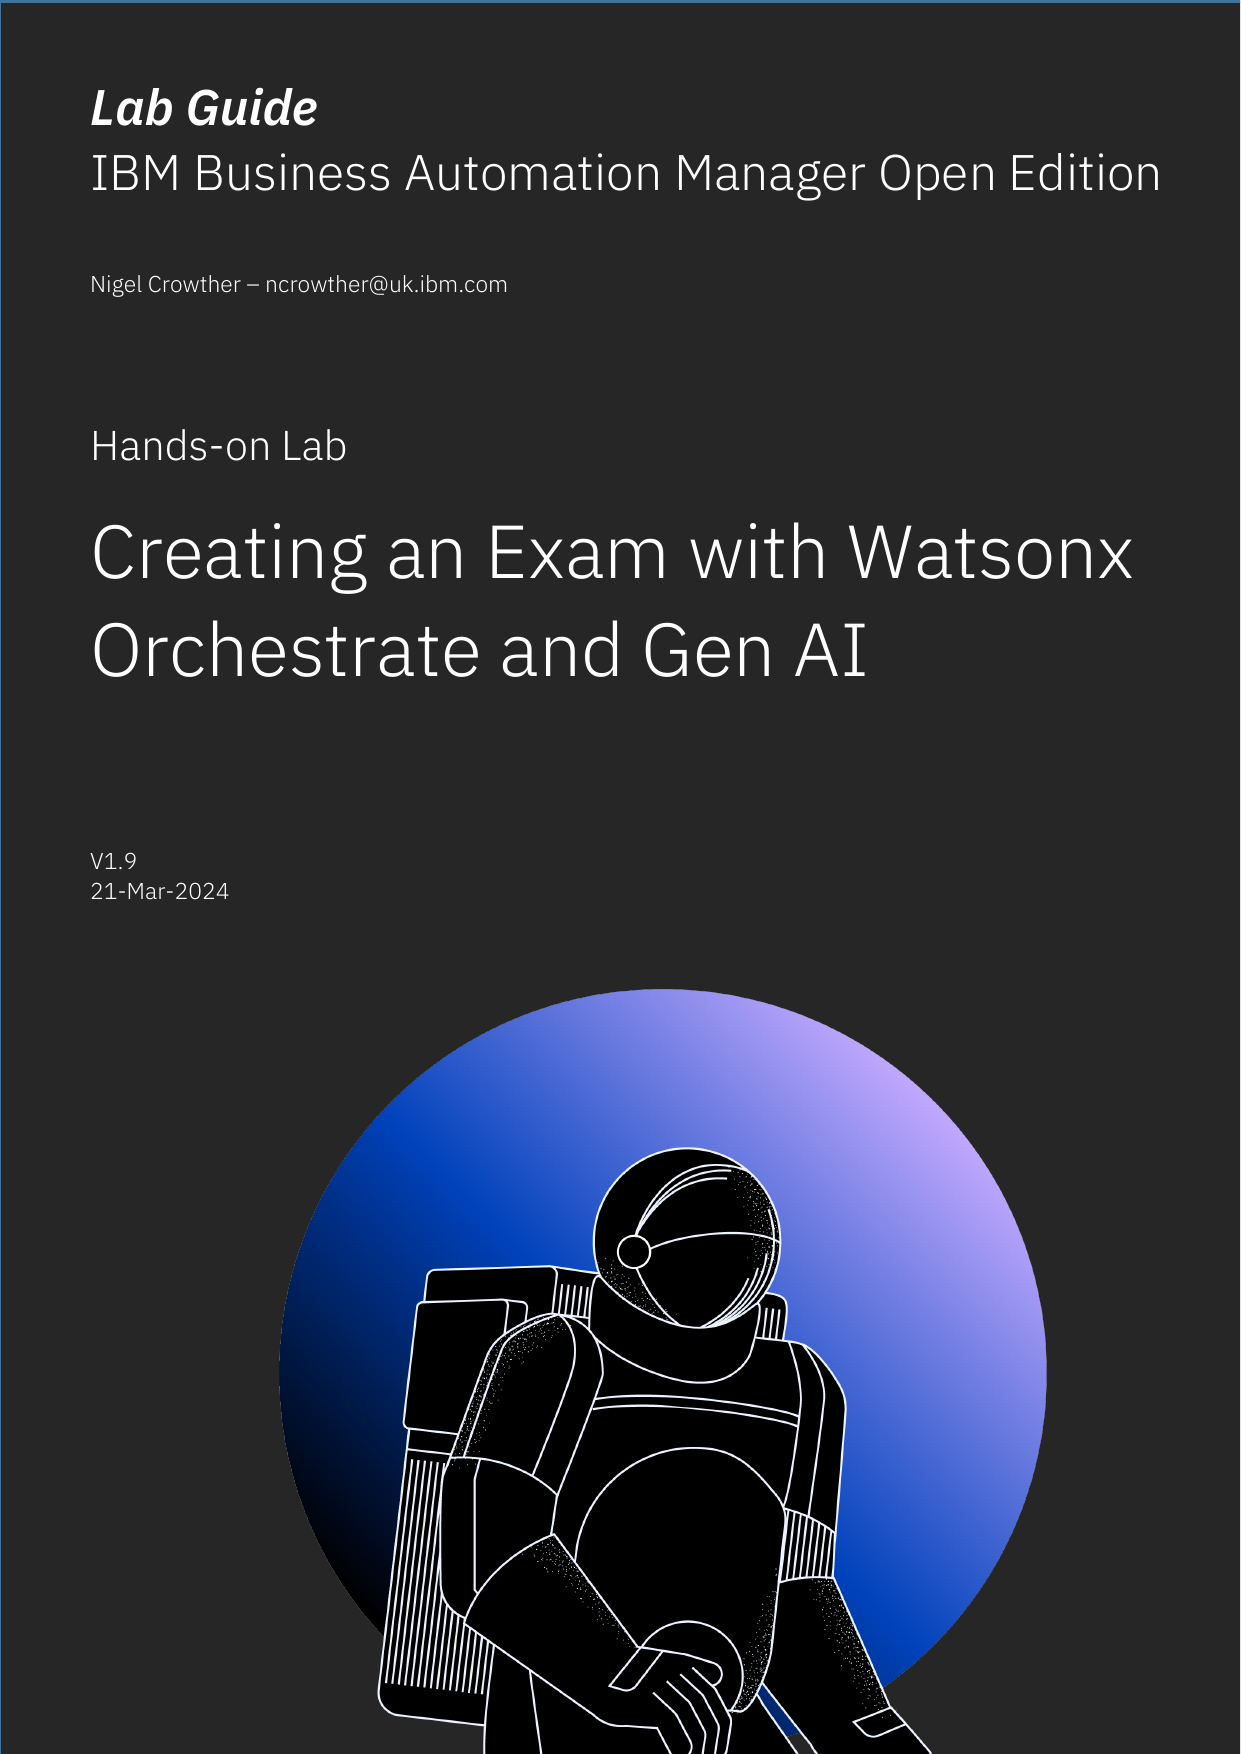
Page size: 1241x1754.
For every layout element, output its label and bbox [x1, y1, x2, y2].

picture [149, 905, 1138, 1754]
